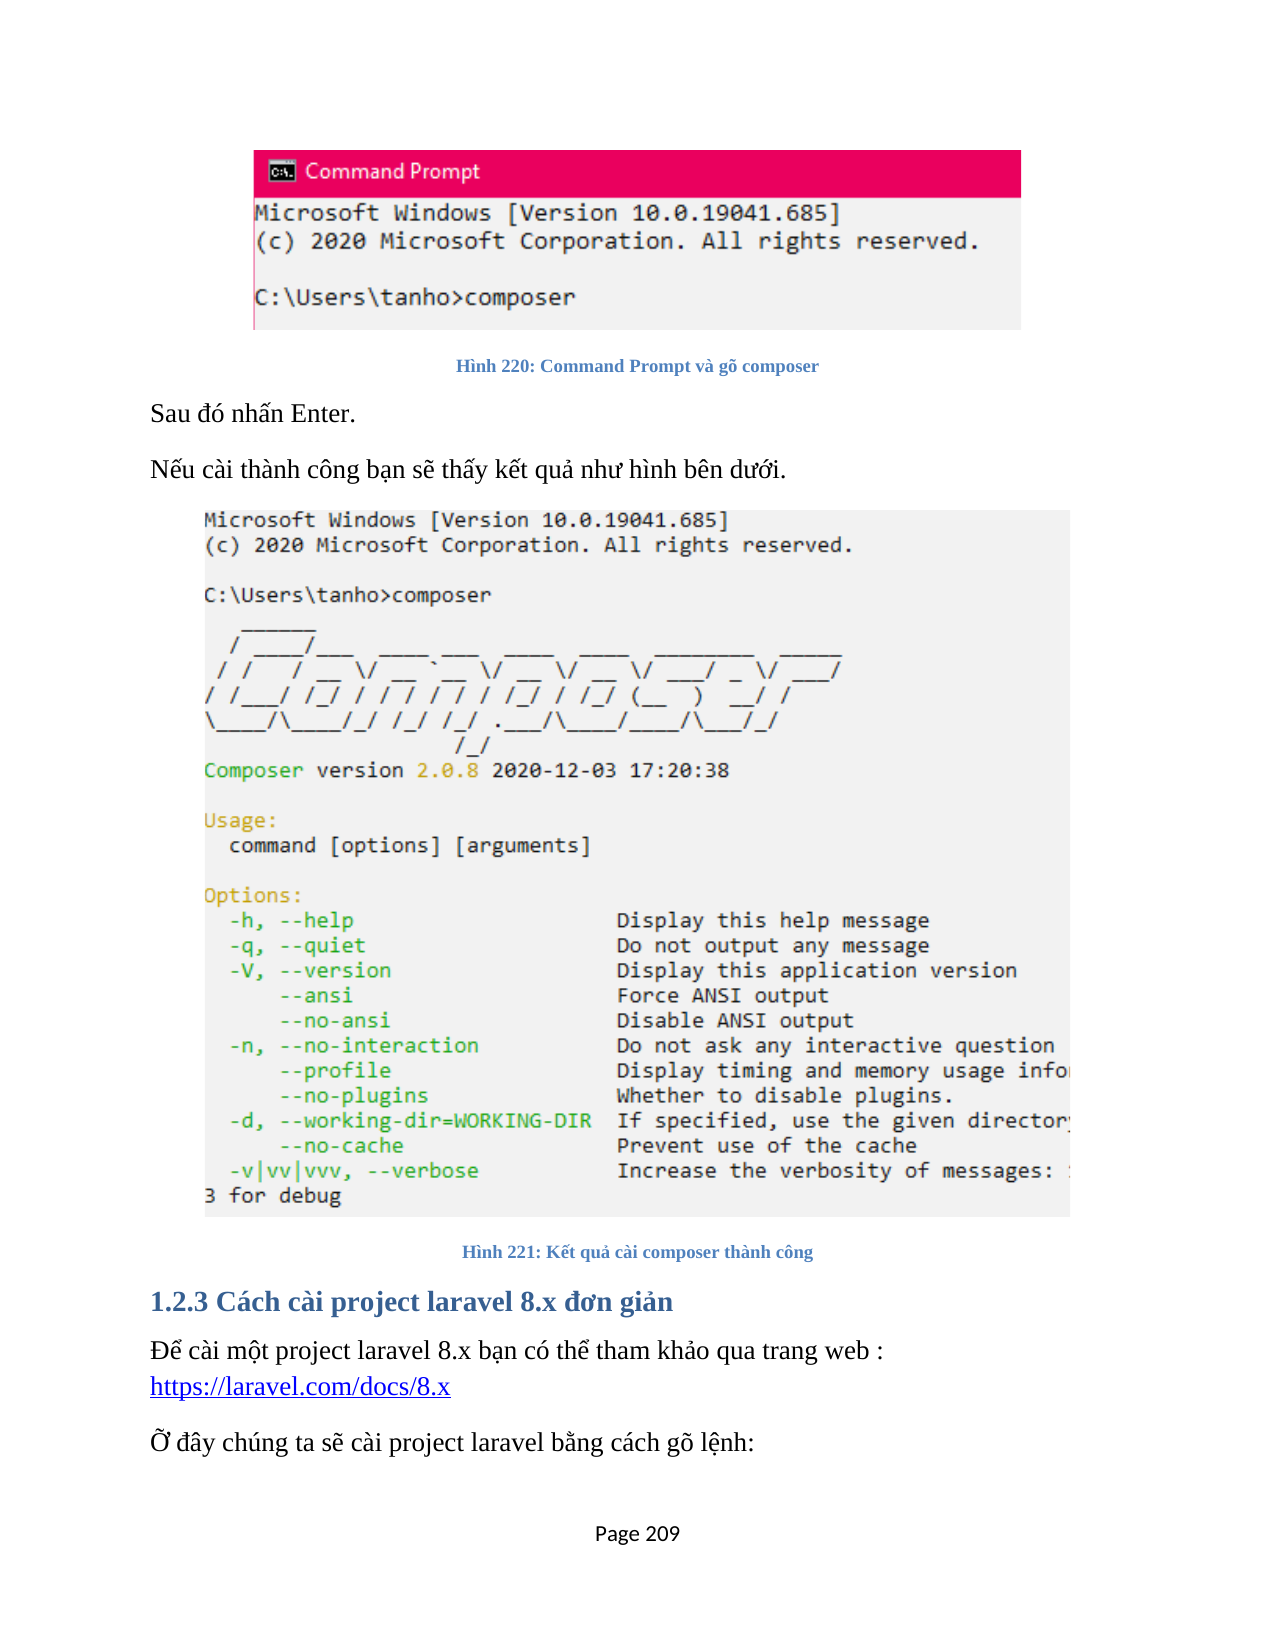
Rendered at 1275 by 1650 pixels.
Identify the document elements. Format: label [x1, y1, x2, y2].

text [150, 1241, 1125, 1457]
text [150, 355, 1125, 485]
picture [204, 510, 1071, 1217]
picture [253, 150, 1022, 330]
